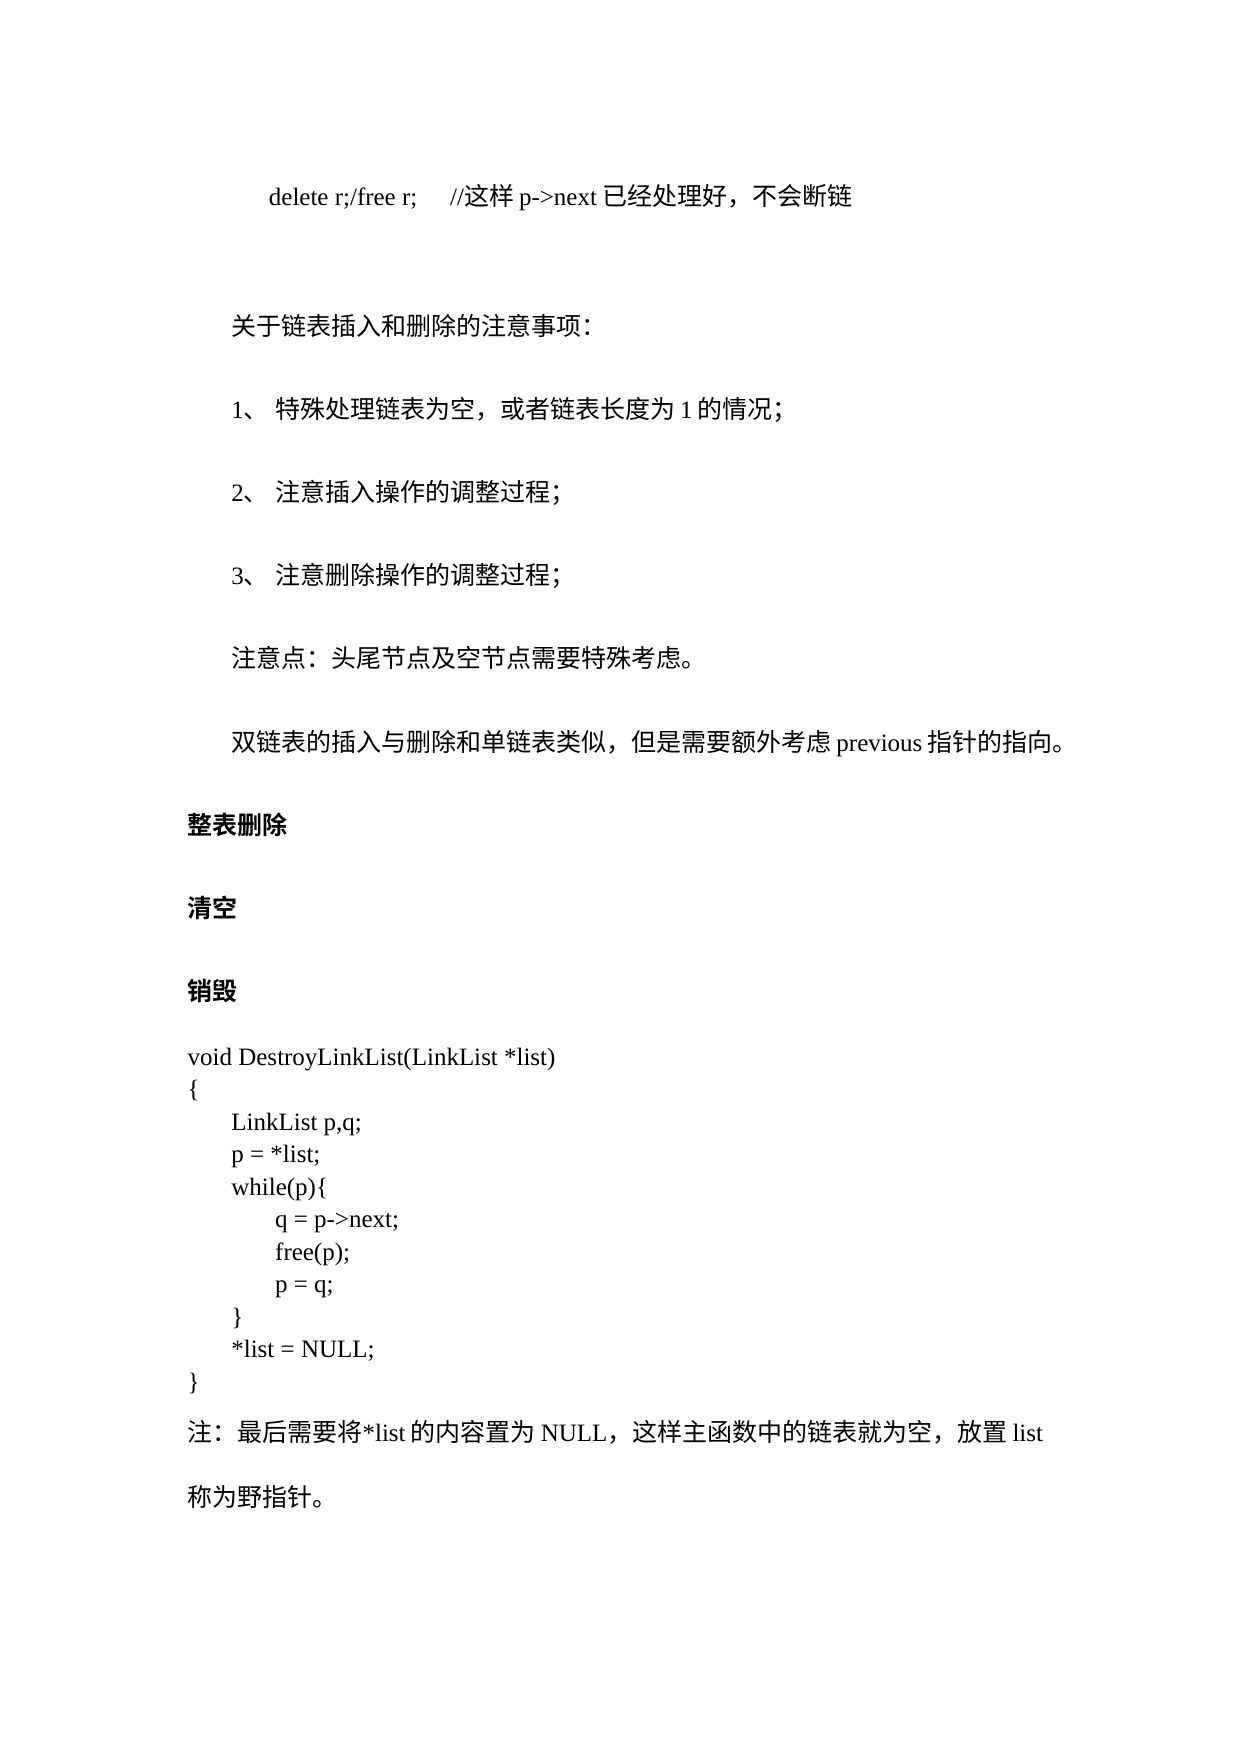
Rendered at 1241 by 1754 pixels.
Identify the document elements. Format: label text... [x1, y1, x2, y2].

text { [187, 1073, 1053, 1105]
subtitle 整表删除 [187, 791, 1053, 856]
text p = q; [187, 1268, 1053, 1300]
list 注意插入操作的调整过程； [231, 458, 1053, 523]
text LinkList p,q; [187, 1105, 1053, 1138]
text while(p){ [187, 1170, 1053, 1203]
subtitle 销毁 [187, 957, 1053, 1022]
subtitle 清空 [187, 874, 1053, 939]
text void DestroyLinkList(LinkList *list) [187, 1040, 1053, 1073]
text q = p->next; [187, 1203, 1053, 1235]
text 关于链表插入和删除的注意事项： [187, 292, 1053, 357]
text 双链表的插入与删除和单链表类似，但是需要额外考虑previous指针的指向。 [231, 708, 1053, 773]
list delete r;/free r; //这样p->next已经处理好，不会断链 [269, 162, 1053, 227]
text *list = NULL; [187, 1333, 1053, 1365]
text } [187, 1365, 1053, 1398]
text 注意点：头尾节点及空节点需要特殊考虑。 [231, 624, 1053, 689]
text p = *list; [187, 1138, 1053, 1170]
text } [187, 1300, 1053, 1333]
list 特殊处理链表为空，或者链表长度为1的情况； [231, 375, 1053, 440]
text free(p); [187, 1235, 1053, 1268]
text 注：最后需要将*list的内容置为NULL，这样主函数中的链表就为空，放置list称为野指针。 [187, 1398, 1053, 1528]
list 注意删除操作的调整过程； [231, 541, 1053, 606]
